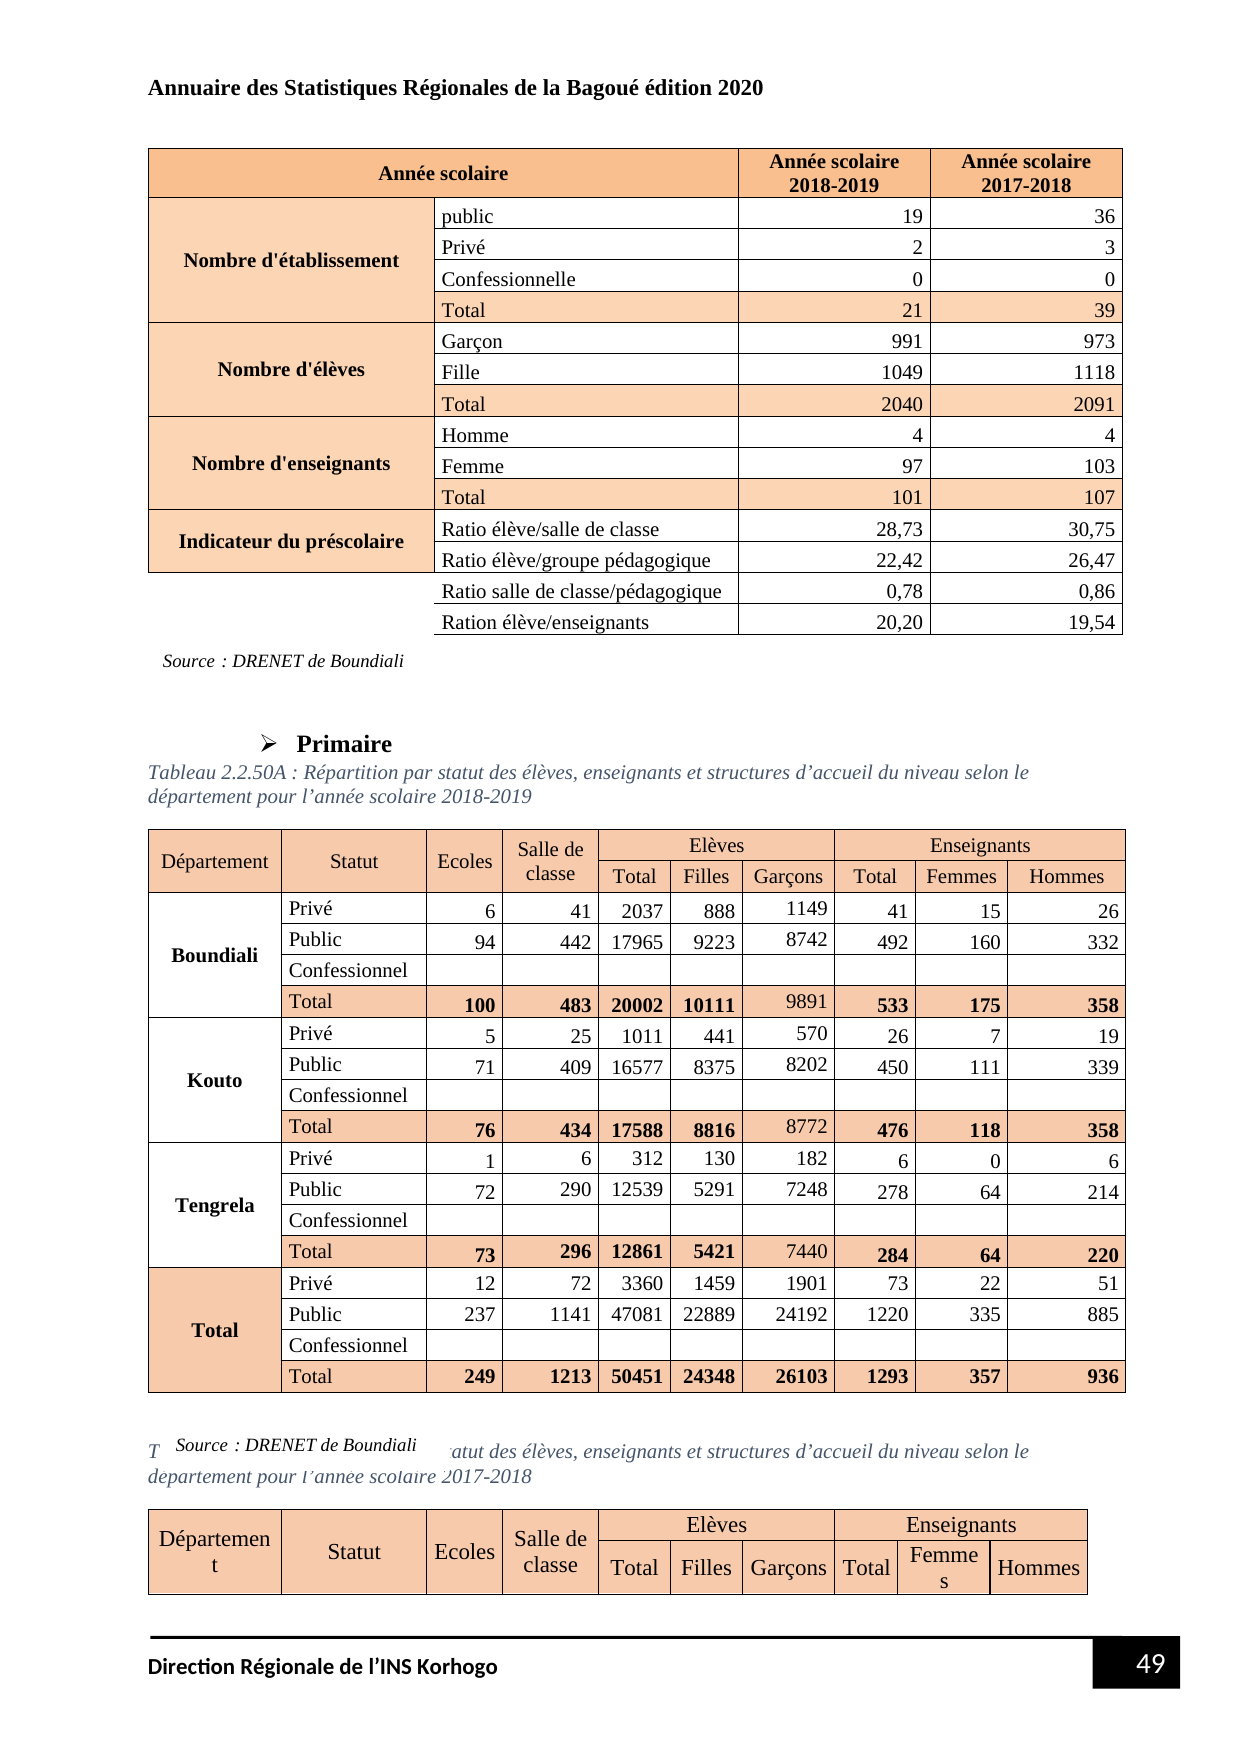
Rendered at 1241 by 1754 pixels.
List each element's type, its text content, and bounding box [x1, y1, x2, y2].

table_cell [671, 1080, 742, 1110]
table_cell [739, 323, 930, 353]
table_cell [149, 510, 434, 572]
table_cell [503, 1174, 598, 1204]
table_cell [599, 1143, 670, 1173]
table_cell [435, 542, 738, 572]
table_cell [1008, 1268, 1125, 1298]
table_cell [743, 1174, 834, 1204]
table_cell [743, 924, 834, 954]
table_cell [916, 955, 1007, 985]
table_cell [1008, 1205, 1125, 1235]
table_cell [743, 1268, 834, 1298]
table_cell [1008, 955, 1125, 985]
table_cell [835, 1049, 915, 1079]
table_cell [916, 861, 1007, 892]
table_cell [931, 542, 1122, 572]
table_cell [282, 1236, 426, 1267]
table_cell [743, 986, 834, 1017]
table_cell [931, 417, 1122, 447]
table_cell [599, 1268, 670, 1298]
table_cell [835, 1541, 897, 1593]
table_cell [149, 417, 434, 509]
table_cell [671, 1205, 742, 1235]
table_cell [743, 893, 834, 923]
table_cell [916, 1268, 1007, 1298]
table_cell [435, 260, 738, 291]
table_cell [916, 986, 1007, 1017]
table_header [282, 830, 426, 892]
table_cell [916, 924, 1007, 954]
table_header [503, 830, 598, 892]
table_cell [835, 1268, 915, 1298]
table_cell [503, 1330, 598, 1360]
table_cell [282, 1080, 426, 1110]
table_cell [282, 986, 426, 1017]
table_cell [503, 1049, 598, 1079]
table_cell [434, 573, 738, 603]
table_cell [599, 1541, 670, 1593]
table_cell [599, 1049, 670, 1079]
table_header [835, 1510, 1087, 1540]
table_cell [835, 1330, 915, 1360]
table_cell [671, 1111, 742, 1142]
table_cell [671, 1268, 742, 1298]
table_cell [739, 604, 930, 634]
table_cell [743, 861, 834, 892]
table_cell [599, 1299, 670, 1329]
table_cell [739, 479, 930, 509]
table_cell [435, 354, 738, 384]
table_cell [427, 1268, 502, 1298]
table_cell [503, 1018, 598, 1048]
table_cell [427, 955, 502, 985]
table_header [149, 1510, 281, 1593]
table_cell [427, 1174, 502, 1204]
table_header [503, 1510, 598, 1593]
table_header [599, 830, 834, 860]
subtitle Primaire [259, 729, 1093, 758]
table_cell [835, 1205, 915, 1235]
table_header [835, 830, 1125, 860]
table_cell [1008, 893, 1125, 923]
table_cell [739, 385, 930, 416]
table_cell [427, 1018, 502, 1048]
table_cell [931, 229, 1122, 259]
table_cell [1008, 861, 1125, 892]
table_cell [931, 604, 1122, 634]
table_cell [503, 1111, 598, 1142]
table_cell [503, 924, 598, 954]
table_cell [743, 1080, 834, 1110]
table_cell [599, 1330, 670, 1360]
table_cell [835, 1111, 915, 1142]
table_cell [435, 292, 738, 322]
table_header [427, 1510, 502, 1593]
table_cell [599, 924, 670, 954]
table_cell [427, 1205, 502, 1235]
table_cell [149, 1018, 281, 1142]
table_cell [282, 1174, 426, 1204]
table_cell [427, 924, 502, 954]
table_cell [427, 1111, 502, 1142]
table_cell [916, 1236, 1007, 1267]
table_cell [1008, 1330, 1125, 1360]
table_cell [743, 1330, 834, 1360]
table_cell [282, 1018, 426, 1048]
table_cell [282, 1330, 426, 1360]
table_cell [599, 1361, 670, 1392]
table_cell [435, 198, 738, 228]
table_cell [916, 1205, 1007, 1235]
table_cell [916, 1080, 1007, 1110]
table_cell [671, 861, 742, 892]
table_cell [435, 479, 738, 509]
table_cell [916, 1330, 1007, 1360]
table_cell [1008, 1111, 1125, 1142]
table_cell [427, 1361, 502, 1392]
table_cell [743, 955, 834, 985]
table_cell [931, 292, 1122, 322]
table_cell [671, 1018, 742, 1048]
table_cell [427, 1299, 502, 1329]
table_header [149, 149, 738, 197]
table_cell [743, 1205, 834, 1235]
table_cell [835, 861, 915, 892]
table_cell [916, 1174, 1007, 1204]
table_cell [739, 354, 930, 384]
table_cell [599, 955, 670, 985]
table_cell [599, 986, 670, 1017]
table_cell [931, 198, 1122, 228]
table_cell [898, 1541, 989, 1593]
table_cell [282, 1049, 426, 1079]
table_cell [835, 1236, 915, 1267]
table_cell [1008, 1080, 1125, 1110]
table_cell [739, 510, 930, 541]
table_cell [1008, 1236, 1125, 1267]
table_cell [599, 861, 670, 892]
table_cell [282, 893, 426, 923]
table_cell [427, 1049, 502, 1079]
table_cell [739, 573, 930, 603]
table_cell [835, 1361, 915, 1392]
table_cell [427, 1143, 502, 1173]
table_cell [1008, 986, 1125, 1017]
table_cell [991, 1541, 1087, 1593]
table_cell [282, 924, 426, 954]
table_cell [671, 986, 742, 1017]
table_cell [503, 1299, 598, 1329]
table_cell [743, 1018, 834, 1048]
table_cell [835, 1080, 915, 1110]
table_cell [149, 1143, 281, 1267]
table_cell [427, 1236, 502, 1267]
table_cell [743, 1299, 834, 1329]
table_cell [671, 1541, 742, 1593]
text Tableau 2.2.A : Répartition par statut des élèves, enseignants et structures d’accueil du niveau selon le département pour l’année scolaire 2018-2019 [148, 760, 1093, 808]
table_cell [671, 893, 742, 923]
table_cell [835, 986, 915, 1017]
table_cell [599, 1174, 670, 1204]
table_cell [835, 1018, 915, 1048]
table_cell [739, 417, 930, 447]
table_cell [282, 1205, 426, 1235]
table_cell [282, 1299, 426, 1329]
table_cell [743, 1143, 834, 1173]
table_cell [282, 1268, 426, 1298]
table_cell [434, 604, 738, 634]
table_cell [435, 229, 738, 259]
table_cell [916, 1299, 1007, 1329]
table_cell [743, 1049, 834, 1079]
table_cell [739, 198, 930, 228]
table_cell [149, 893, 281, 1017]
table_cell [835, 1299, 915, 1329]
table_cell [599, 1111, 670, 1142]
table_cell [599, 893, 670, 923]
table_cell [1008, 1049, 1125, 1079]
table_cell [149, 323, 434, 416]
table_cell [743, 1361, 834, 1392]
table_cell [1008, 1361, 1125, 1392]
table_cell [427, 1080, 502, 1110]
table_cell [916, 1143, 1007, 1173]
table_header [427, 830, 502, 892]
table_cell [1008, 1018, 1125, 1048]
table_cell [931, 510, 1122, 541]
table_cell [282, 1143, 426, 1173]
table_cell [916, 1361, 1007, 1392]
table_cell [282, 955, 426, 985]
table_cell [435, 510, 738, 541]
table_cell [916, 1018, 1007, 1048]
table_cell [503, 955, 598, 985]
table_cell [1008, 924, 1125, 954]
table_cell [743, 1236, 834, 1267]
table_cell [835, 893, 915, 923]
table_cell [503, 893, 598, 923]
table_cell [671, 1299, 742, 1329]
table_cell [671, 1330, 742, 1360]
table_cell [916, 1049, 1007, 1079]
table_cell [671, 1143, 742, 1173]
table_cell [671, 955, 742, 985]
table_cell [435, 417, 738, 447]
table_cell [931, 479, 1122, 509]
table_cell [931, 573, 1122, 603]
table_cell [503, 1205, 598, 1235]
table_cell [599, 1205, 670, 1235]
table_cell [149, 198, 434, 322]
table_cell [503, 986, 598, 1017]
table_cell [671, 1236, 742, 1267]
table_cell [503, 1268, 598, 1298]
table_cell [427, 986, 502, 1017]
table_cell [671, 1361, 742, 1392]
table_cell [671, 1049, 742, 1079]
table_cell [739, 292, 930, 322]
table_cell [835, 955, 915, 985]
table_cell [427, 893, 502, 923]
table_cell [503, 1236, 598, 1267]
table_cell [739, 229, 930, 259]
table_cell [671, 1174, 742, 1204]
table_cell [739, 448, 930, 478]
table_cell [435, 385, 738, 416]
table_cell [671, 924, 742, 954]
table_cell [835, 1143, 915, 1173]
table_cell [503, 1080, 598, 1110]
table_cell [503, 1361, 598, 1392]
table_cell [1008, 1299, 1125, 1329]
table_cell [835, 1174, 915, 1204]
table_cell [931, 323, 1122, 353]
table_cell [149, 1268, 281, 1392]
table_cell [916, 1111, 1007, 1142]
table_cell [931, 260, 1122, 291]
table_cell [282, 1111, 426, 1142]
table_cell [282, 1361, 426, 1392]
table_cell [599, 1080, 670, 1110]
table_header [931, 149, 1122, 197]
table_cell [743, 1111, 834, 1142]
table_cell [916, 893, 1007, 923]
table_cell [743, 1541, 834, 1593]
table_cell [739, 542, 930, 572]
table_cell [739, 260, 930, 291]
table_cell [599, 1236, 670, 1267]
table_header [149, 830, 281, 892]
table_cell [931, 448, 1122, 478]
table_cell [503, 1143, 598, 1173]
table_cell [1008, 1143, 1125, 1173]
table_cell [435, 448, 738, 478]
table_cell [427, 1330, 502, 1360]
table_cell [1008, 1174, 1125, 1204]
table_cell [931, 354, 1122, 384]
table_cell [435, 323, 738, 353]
text Tableau 2.2.B : Répartition par statut des élèves, enseignants et structures d’accueil du niveau selon le département pour l’année scolaire 2017-2018 [148, 1439, 1093, 1488]
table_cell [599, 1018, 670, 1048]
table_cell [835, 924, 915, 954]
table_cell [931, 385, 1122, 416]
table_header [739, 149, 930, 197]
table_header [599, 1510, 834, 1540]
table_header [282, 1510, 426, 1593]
